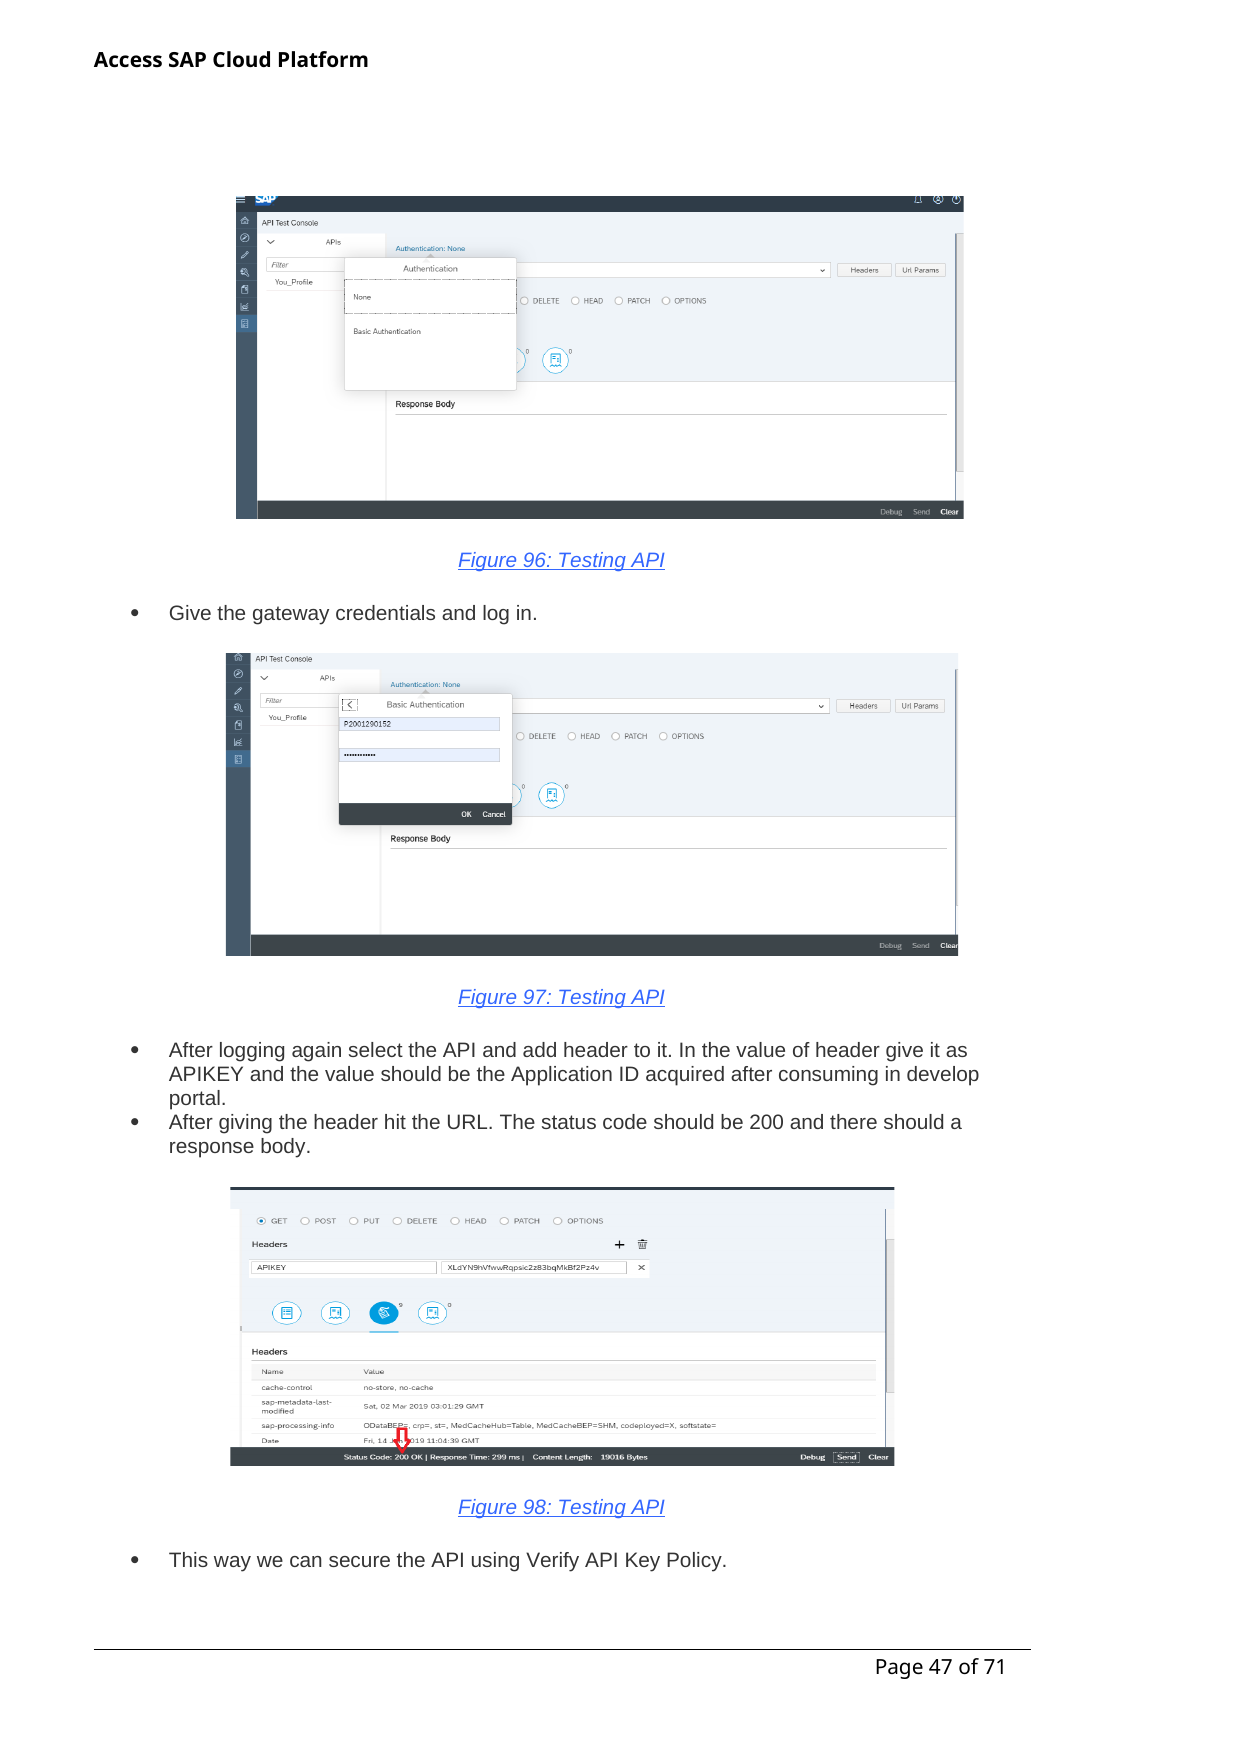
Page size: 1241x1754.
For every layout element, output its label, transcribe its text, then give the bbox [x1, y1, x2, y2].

text Figure 98: Testing API [94, 1495, 1031, 1519]
text Figure 96: Testing API [94, 548, 1031, 572]
list This way we can secure the API using Verify API Key Policy. [131, 1548, 1031, 1572]
list After logging again select the API and add header to it. In the value of header give it as APIKEY and the value should be the Application ID acquired after consuming in develop portal. [131, 1038, 1031, 1110]
picture [236, 196, 964, 519]
picture [230, 1187, 895, 1466]
text Figure 97: Testing API [94, 985, 1031, 1009]
list After giving the header hit the URL. The status code should be 200 and there should a response body. [131, 1110, 1031, 1158]
list Give the gateway credentials and log in. [131, 601, 1031, 625]
picture [225, 653, 959, 956]
